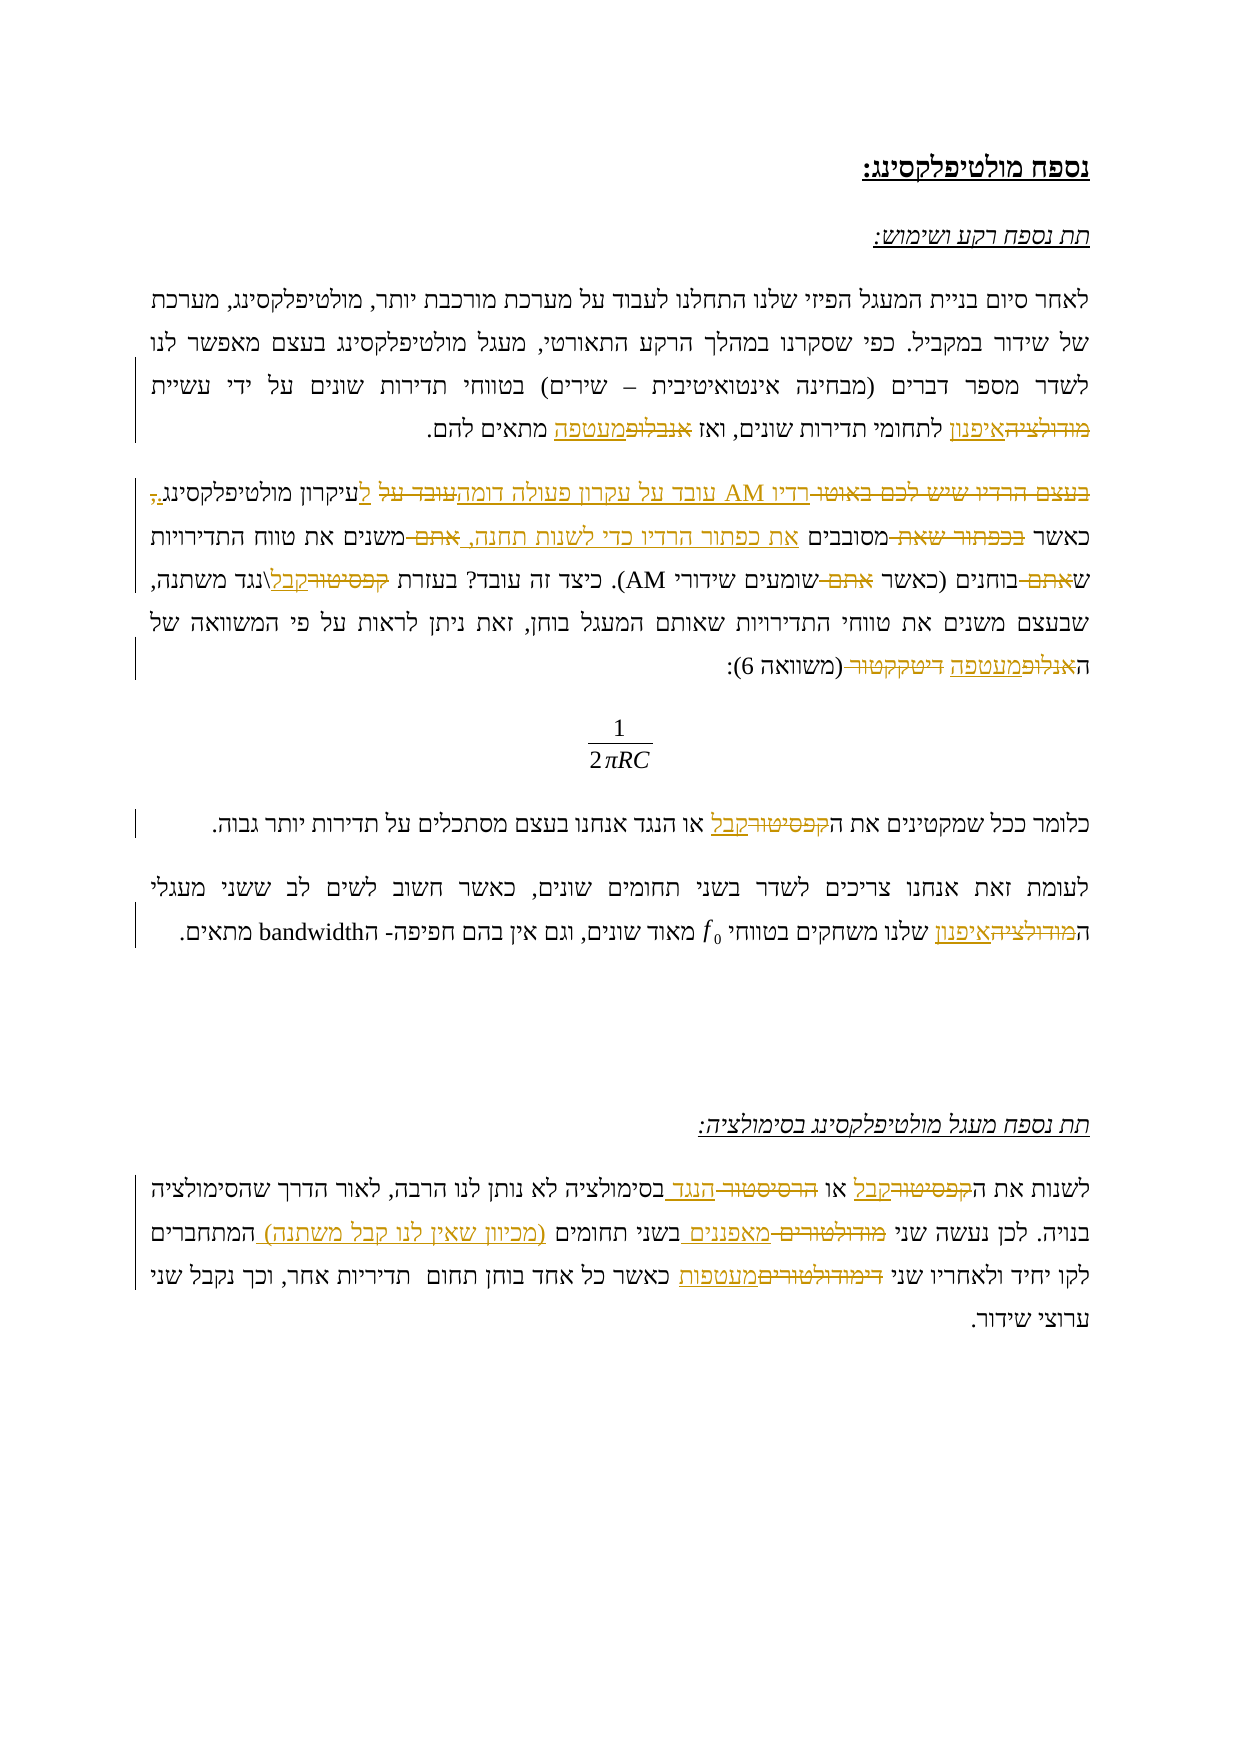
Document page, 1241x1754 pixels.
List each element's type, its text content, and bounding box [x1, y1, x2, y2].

text תת נספח רקע ושימוש: [150, 221, 1090, 250]
text לשנות את ה או בסימולציה לא נותן לנו הרבה, לאור הדרך שהסימולציה בנויה. לכן נעשה שני בשני תחומים המתחברים לקו יחיד ולאחריו שני כאשר כל אחד בוחן תחום תדיריות אחר, וכך נקבל שני ערוצי שידור. [150, 1174, 1090, 1333]
text לעומת זאת אנחנו צריכים לשדר בשני תחומים שונים, כאשר חשוב לשים לב ששני מעגלי ה שלנו משחקים בטווחי מאוד שונים, וגם אין בהם חפיפה- הbandwidth מתאים. [150, 873, 1090, 947]
text תת נספח מעגל מולטיפלקסינג בסימולציה: [150, 1111, 1090, 1139]
text עיקרון מולטיפלקסינג כאשר מסובבים משנים את טווח התדירויות שבוחנים (כאשר שומעים שידורי AM). כיצד זה עובד? בעזרת \נגד משתנה, שבעצם משנים את טווחי התדירויות שאותם המעגל בוחן, זאת ניתן לראות על פי המשוואה של ה (משוואה 6): [150, 478, 1090, 680]
text כלומר ככל שמקטינים את ה או הנגד אנחנו בעצם מסתכלים על תדירות יותר גבוה. [150, 809, 1090, 838]
text נספח מולטיפלקסינג: [150, 150, 1090, 183]
text לאחר סיום בניית המעגל הפיזי שלנו התחלנו לעבוד על מערכת מורכבת יותר, מולטיפלקסינג, מערכת של שידור במקביל. כפי שסקרנו במהלך הרקע התאורטי, מעגל מולטיפלקסינג בעצם מאפשר לנו לשדר מספר דברים (מבחינה אינטואיטיבית – שירים) בטווחי תדירות שונים על ידי עשיית לתחומי תדירות שונים, ואז מתאים להם. [150, 285, 1090, 443]
